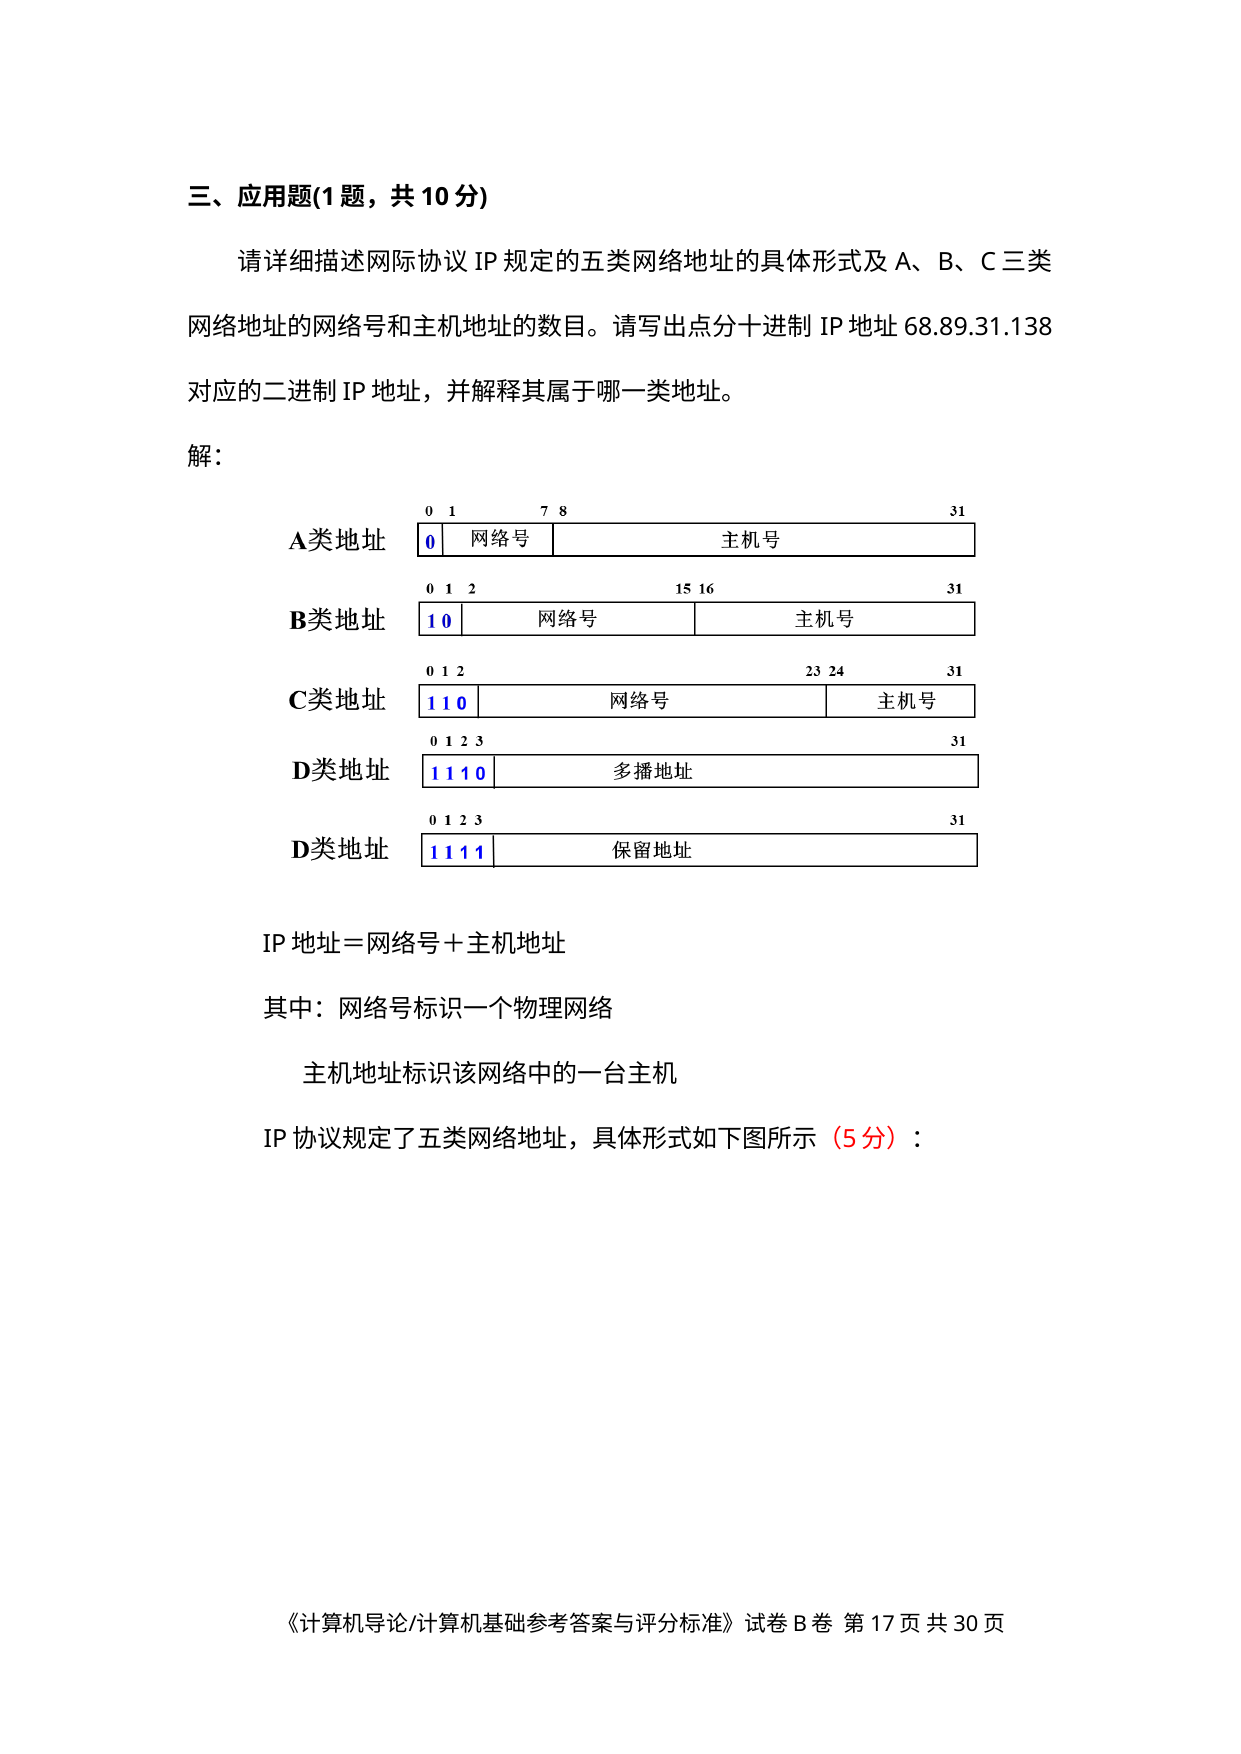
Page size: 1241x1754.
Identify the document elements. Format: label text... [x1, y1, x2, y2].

picture [272, 497, 1020, 880]
text 三、应用题(1题，共10分) [187, 162, 1053, 227]
text 请详细描述网际协议IP规定的五类网络地址的具体形式及A、B、C三类网络地址的网络号和主机地址的数目。请写出点分十进制IP地址68.89.31.138对应的二进制IP地址，并解释其属于哪一类地址。 [187, 227, 1053, 422]
text 主机地址标识该网络中的一台主机 [187, 1039, 1053, 1104]
text IP协议规定了五类网络地址，具体形式如下图所示（5分）： [187, 1104, 1053, 1169]
text 解： [187, 422, 1053, 487]
text 其中：网络号标识一个物理网络 [187, 974, 1053, 1039]
